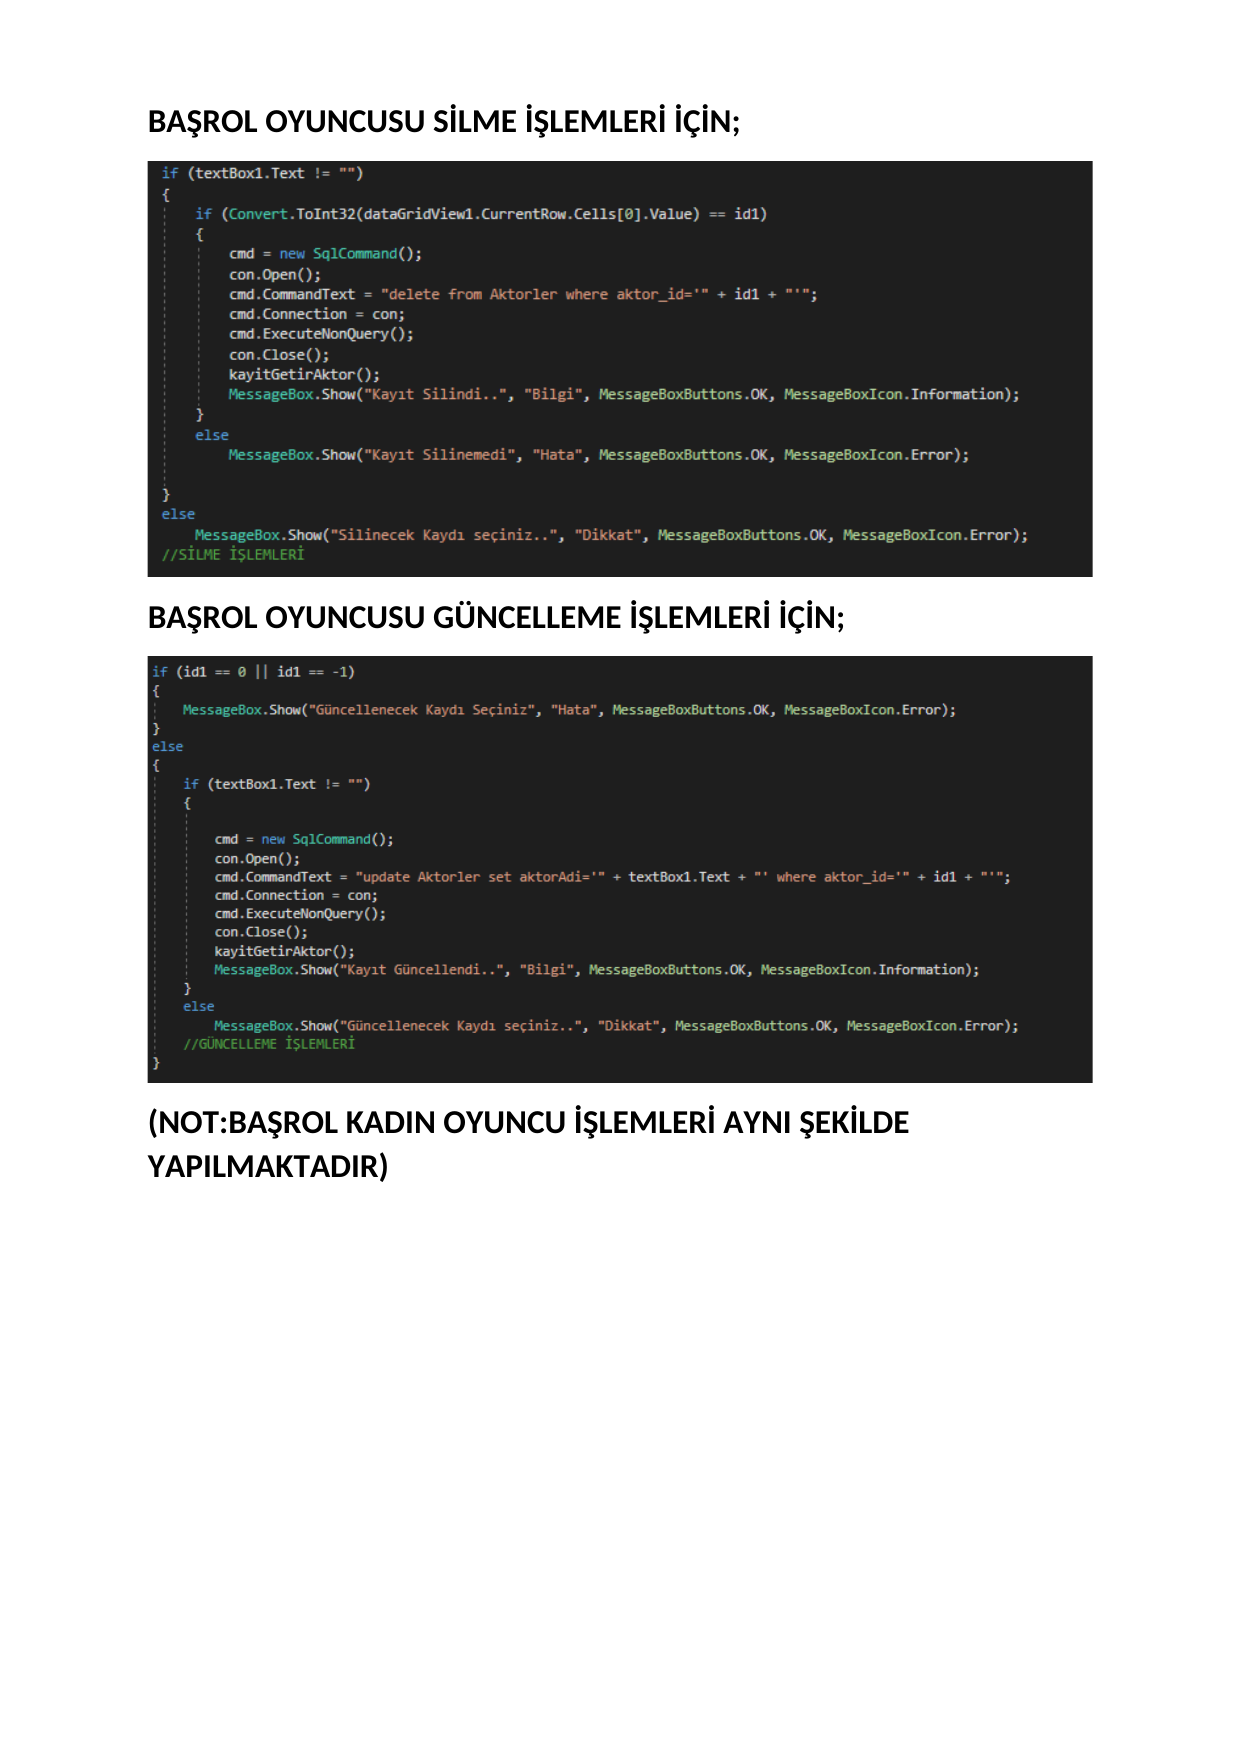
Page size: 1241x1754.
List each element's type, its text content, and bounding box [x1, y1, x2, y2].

text BAŞROL OYUNCUSU GÜNCELLEME İŞLEMLERİ İÇİN; [148, 596, 1092, 637]
picture [147, 161, 1093, 577]
text (NOT:BAŞROL KADIN OYUNCU İŞLEMLERİ AYNI ŞEKİLDE YAPILMAKTADIR) [148, 1101, 1092, 1186]
picture [147, 656, 1093, 1083]
text BAŞROL OYUNCUSU SİLME İŞLEMLERİ İÇİN; [148, 100, 1092, 141]
